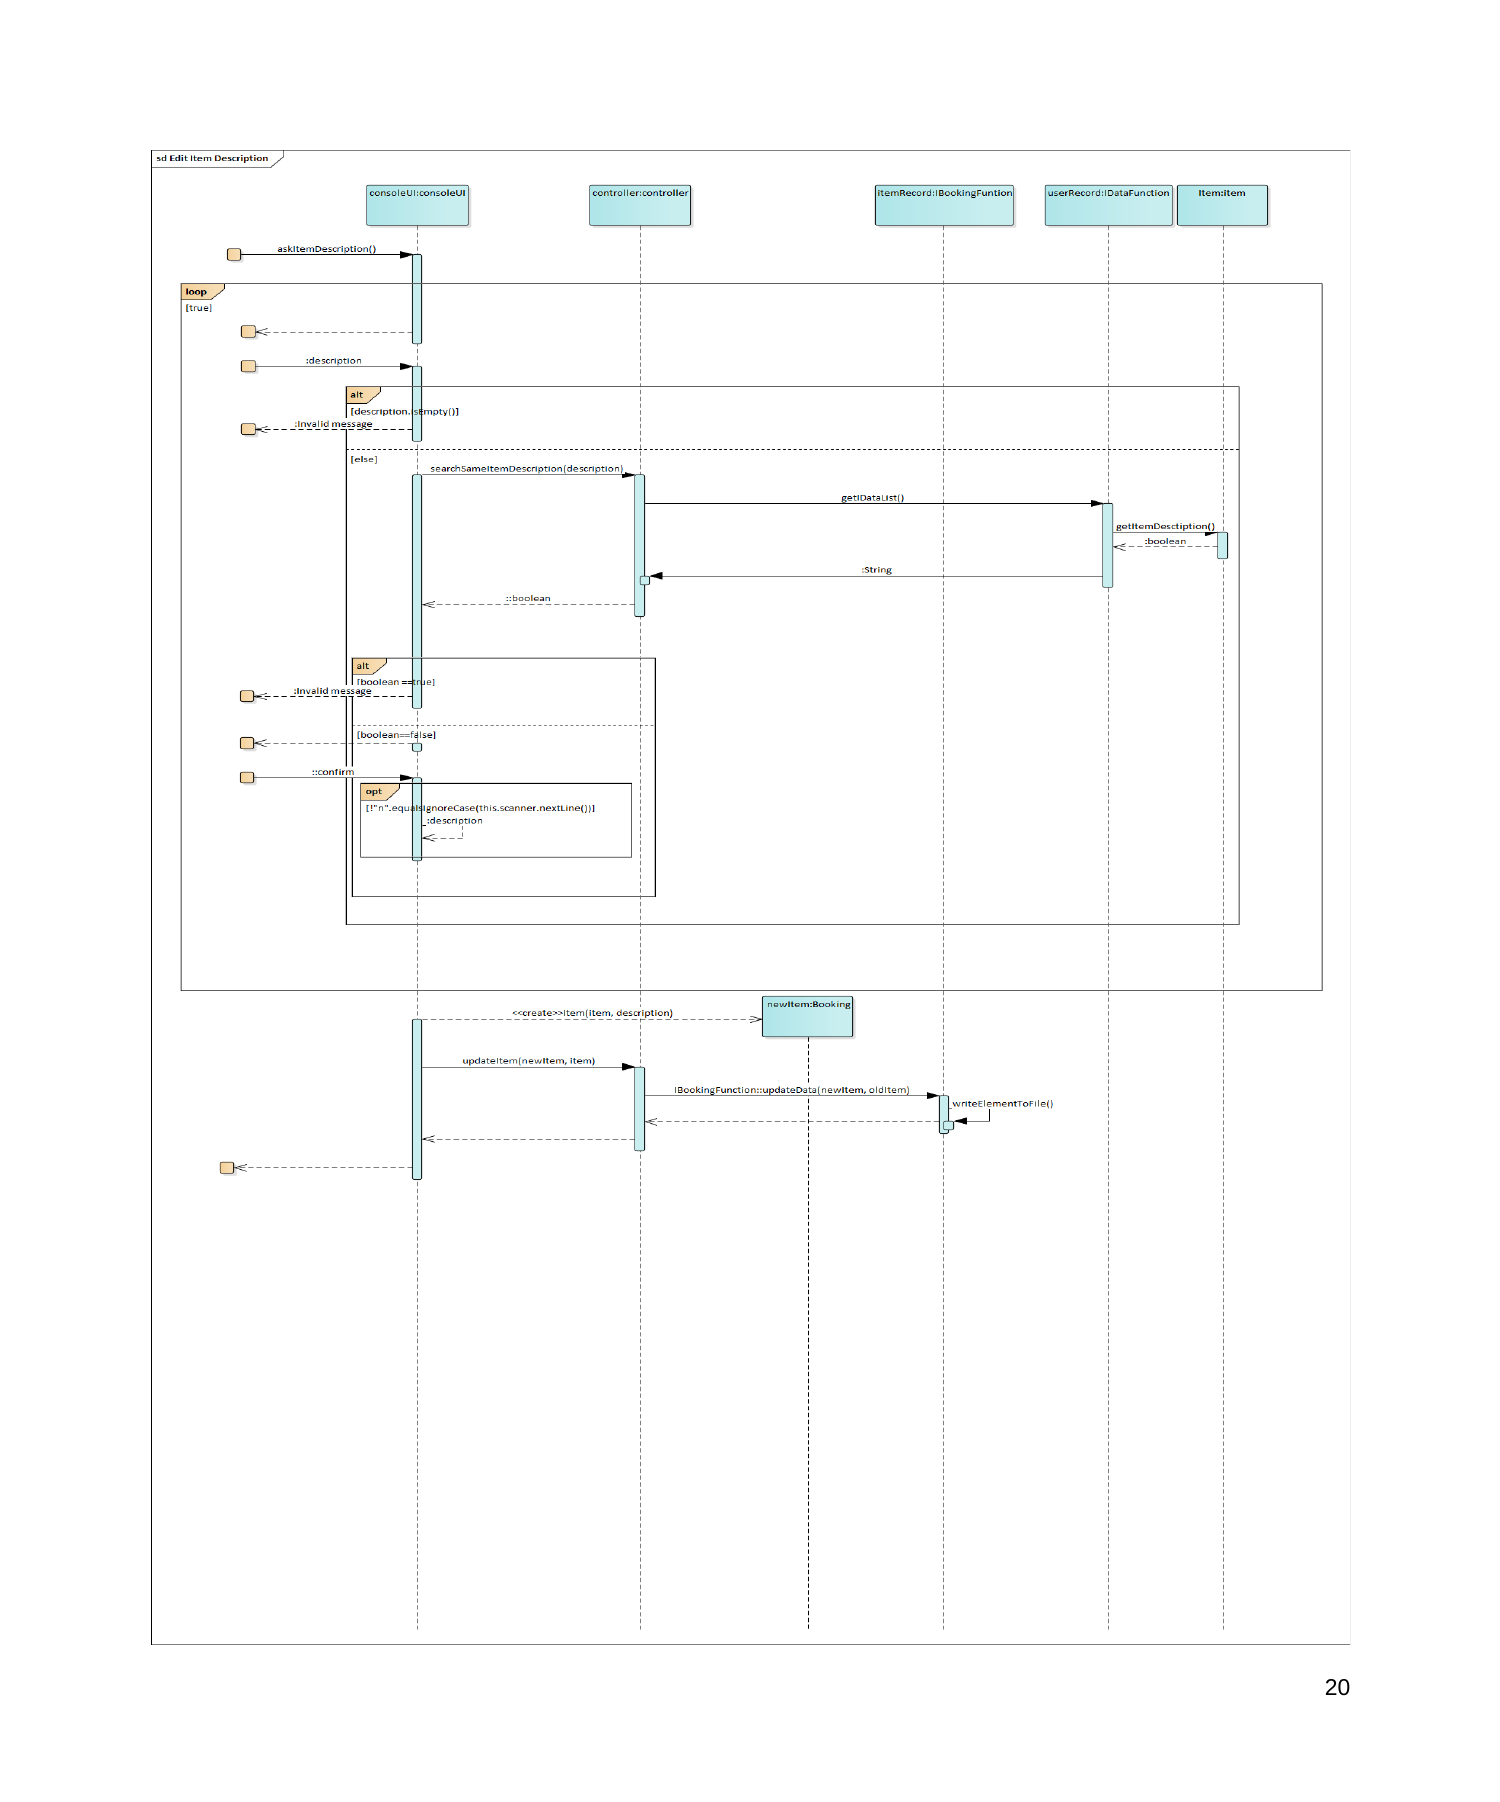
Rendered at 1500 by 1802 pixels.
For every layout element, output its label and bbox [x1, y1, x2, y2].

picture [150, 150, 1350, 1645]
